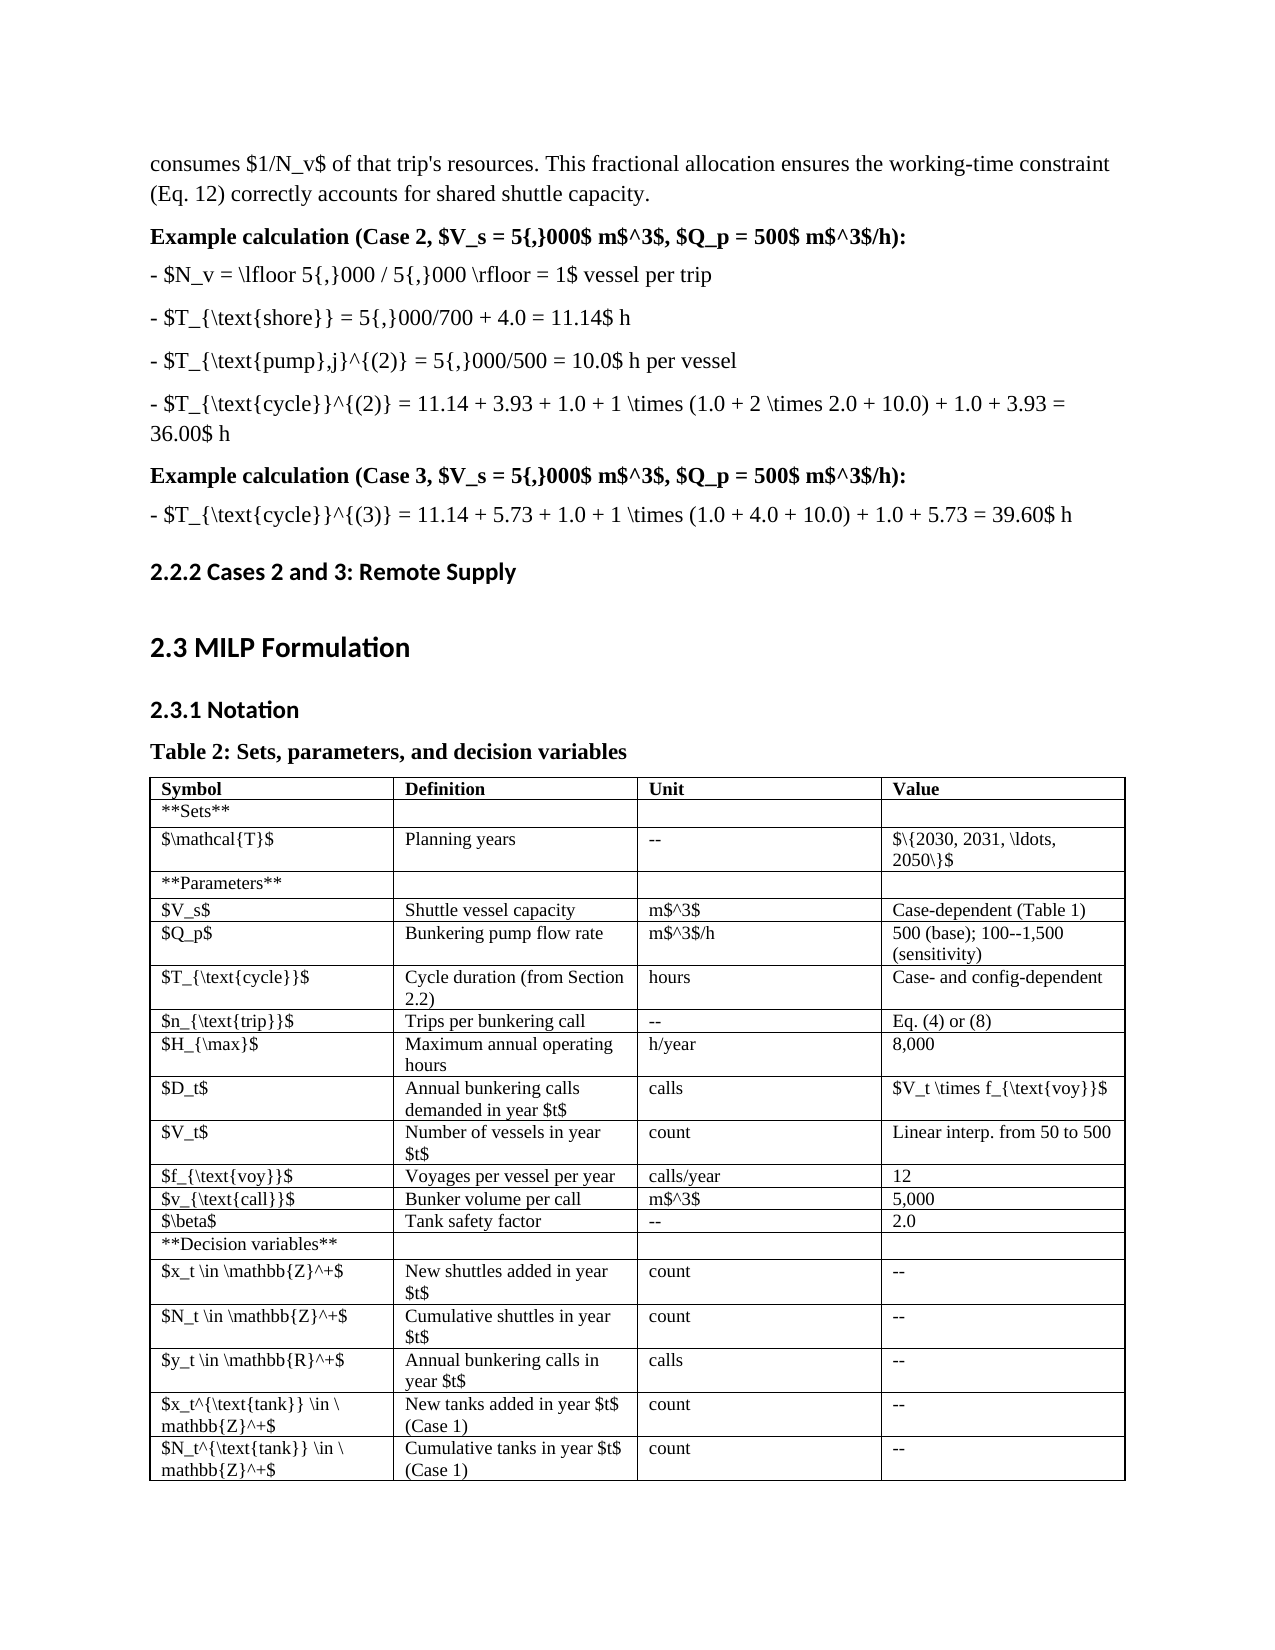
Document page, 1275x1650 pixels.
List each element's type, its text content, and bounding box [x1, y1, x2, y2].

table_cell Eq. (4) or (8) [882, 1010, 1124, 1032]
table_cell Cumulative tanks in year $t$ (Case 1) [394, 1437, 637, 1480]
table_cell -- [882, 1260, 1124, 1303]
text Table 2: Sets, parameters, and decision variables [150, 738, 1125, 764]
table_cell [638, 1233, 881, 1259]
table_cell $f_{\text{voy}}$ [151, 1165, 393, 1187]
table_cell calls [638, 1077, 881, 1120]
table_cell h/year [638, 1033, 881, 1076]
table_cell Maximum annual operating hours [394, 1033, 637, 1076]
table_cell count [638, 1437, 881, 1480]
table_cell -- [882, 1349, 1124, 1392]
table_cell 500 (base); 100--1,500 (sensitivity) [882, 922, 1124, 965]
table_cell [394, 1233, 637, 1259]
table_cell -- [882, 1393, 1124, 1436]
table_cell 12 [882, 1165, 1124, 1187]
table_header Unit [638, 778, 881, 799]
table_cell $\{2030, 2031, \ldots, 2050\}$ [882, 828, 1124, 871]
subtitle 2.3.1 Notation [150, 695, 1125, 725]
text Example calculation (Case 2, $V_s = 5{,}000$ m$^3$, $Q_p = 500$ m$^3$/h): [150, 223, 1125, 249]
table_cell $N_t \in \mathbb{Z}^+$ [151, 1305, 393, 1348]
table_cell Number of vessels in year $t$ [394, 1121, 637, 1164]
table_cell -- [638, 828, 881, 871]
table_cell count [638, 1121, 881, 1164]
table_cell count [638, 1260, 881, 1303]
table_cell Case- and config-dependent [882, 966, 1124, 1009]
table_cell count [638, 1393, 881, 1436]
table_cell [394, 800, 637, 827]
table_cell $v_{\text{call}}$ [151, 1188, 393, 1209]
table_cell 5,000 [882, 1188, 1124, 1209]
table_cell Annual bunkering calls in year $t$ [394, 1349, 637, 1392]
table_cell Voyages per vessel per year [394, 1165, 637, 1187]
table_header Symbol [151, 778, 393, 799]
table_cell Planning years [394, 828, 637, 871]
table_cell calls/year [638, 1165, 881, 1187]
table_cell $y_t \in \mathbb{R}^+$ [151, 1349, 393, 1392]
table_cell [882, 800, 1124, 827]
table_cell [882, 1233, 1124, 1259]
table_cell calls [638, 1349, 881, 1392]
table_cell -- [882, 1305, 1124, 1348]
table_cell Annual bunkering calls demanded in year $t$ [394, 1077, 637, 1120]
table_cell m$^3$/h [638, 922, 881, 965]
table_cell Tank safety factor [394, 1210, 637, 1232]
table_cell Cumulative shuttles in year $t$ [394, 1305, 637, 1348]
table_cell **Parameters** [151, 872, 393, 898]
text - $T_{\text{shore}} = 5{,}000/700 + 4.0 = 11.14$ h [150, 304, 1125, 331]
table_cell m$^3$ [638, 1188, 881, 1209]
table_cell $n_{\text{trip}}$ [151, 1010, 393, 1032]
text - $T_{\text{cycle}}^{(3)} = 11.14 + 5.73 + 1.0 + 1 \times (1.0 + 4.0 + 10.0) + 1.0 + 5.73 = 39.60$ h [150, 501, 1125, 527]
table_cell -- [638, 1210, 881, 1232]
table_cell $V_s$ [151, 899, 393, 921]
table_cell Trips per bunkering call [394, 1010, 637, 1032]
table_cell Bunker volume per call [394, 1188, 637, 1209]
table_cell [394, 872, 637, 898]
table_cell count [638, 1305, 881, 1348]
table_cell $Q_p$ [151, 922, 393, 965]
text - $N_v = \lfloor 5{,}000 / 5{,}000 \rfloor = 1$ vessel per trip [150, 261, 1125, 288]
table_cell Case-dependent (Table 1) [882, 899, 1124, 921]
table_cell New tanks added in year $t$ (Case 1) [394, 1393, 637, 1436]
table_cell $V_t$ [151, 1121, 393, 1164]
table_cell $N_t^{\text{tank}} \in \mathbb{Z}^+$ [151, 1437, 393, 1480]
table_cell $D_t$ [151, 1077, 393, 1120]
subtitle 2.2.2 Cases 2 and 3: Remote Supply [150, 556, 1125, 587]
table_cell Cycle duration (from Section 2.2) [394, 966, 637, 1009]
table_cell **Decision variables** [151, 1233, 393, 1259]
table_cell $\mathcal{T}$ [151, 828, 393, 871]
table_cell [882, 872, 1124, 898]
table_cell $H_{\max}$ [151, 1033, 393, 1076]
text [150, 150, 1125, 207]
table_cell 2.0 [882, 1210, 1124, 1232]
table_cell $V_t \times f_{\text{voy}}$ [882, 1077, 1124, 1120]
table_cell 8,000 [882, 1033, 1124, 1076]
table_header Value [882, 778, 1124, 799]
table_cell **Sets** [151, 800, 393, 827]
table_cell [638, 872, 881, 898]
table_cell Shuttle vessel capacity [394, 899, 637, 921]
table_cell $T_{\text{cycle}}$ [151, 966, 393, 1009]
text Example calculation (Case 3, $V_s = 5{,}000$ m$^3$, $Q_p = 500$ m$^3$/h): [150, 462, 1125, 489]
table_cell hours [638, 966, 881, 1009]
table_cell m$^3$ [638, 899, 881, 921]
table_header Definition [394, 778, 637, 799]
table_cell New shuttles added in year $t$ [394, 1260, 637, 1303]
text - $T_{\text{pump},j}^{(2)} = 5{,}000/500 = 10.0$ h per vessel [150, 347, 1125, 373]
table_cell $\beta$ [151, 1210, 393, 1232]
subtitle 2.3 MILP Formulation [150, 629, 1125, 664]
table_cell $x_t \in \mathbb{Z}^+$ [151, 1260, 393, 1303]
table_cell -- [638, 1010, 881, 1032]
text - $T_{\text{cycle}}^{(2)} = 11.14 + 3.93 + 1.0 + 1 \times (1.0 + 2 \times 2.0 + 10.0) + 1.0 + 3.93 = 36.00$ h [150, 389, 1125, 446]
table_cell -- [882, 1437, 1124, 1480]
table_cell Bunkering pump flow rate [394, 922, 637, 965]
table_cell Linear interp. from 50 to 500 [882, 1121, 1124, 1164]
table_cell $x_t^{\text{tank}} \in \mathbb{Z}^+$ [151, 1393, 393, 1436]
table_cell [638, 800, 881, 827]
